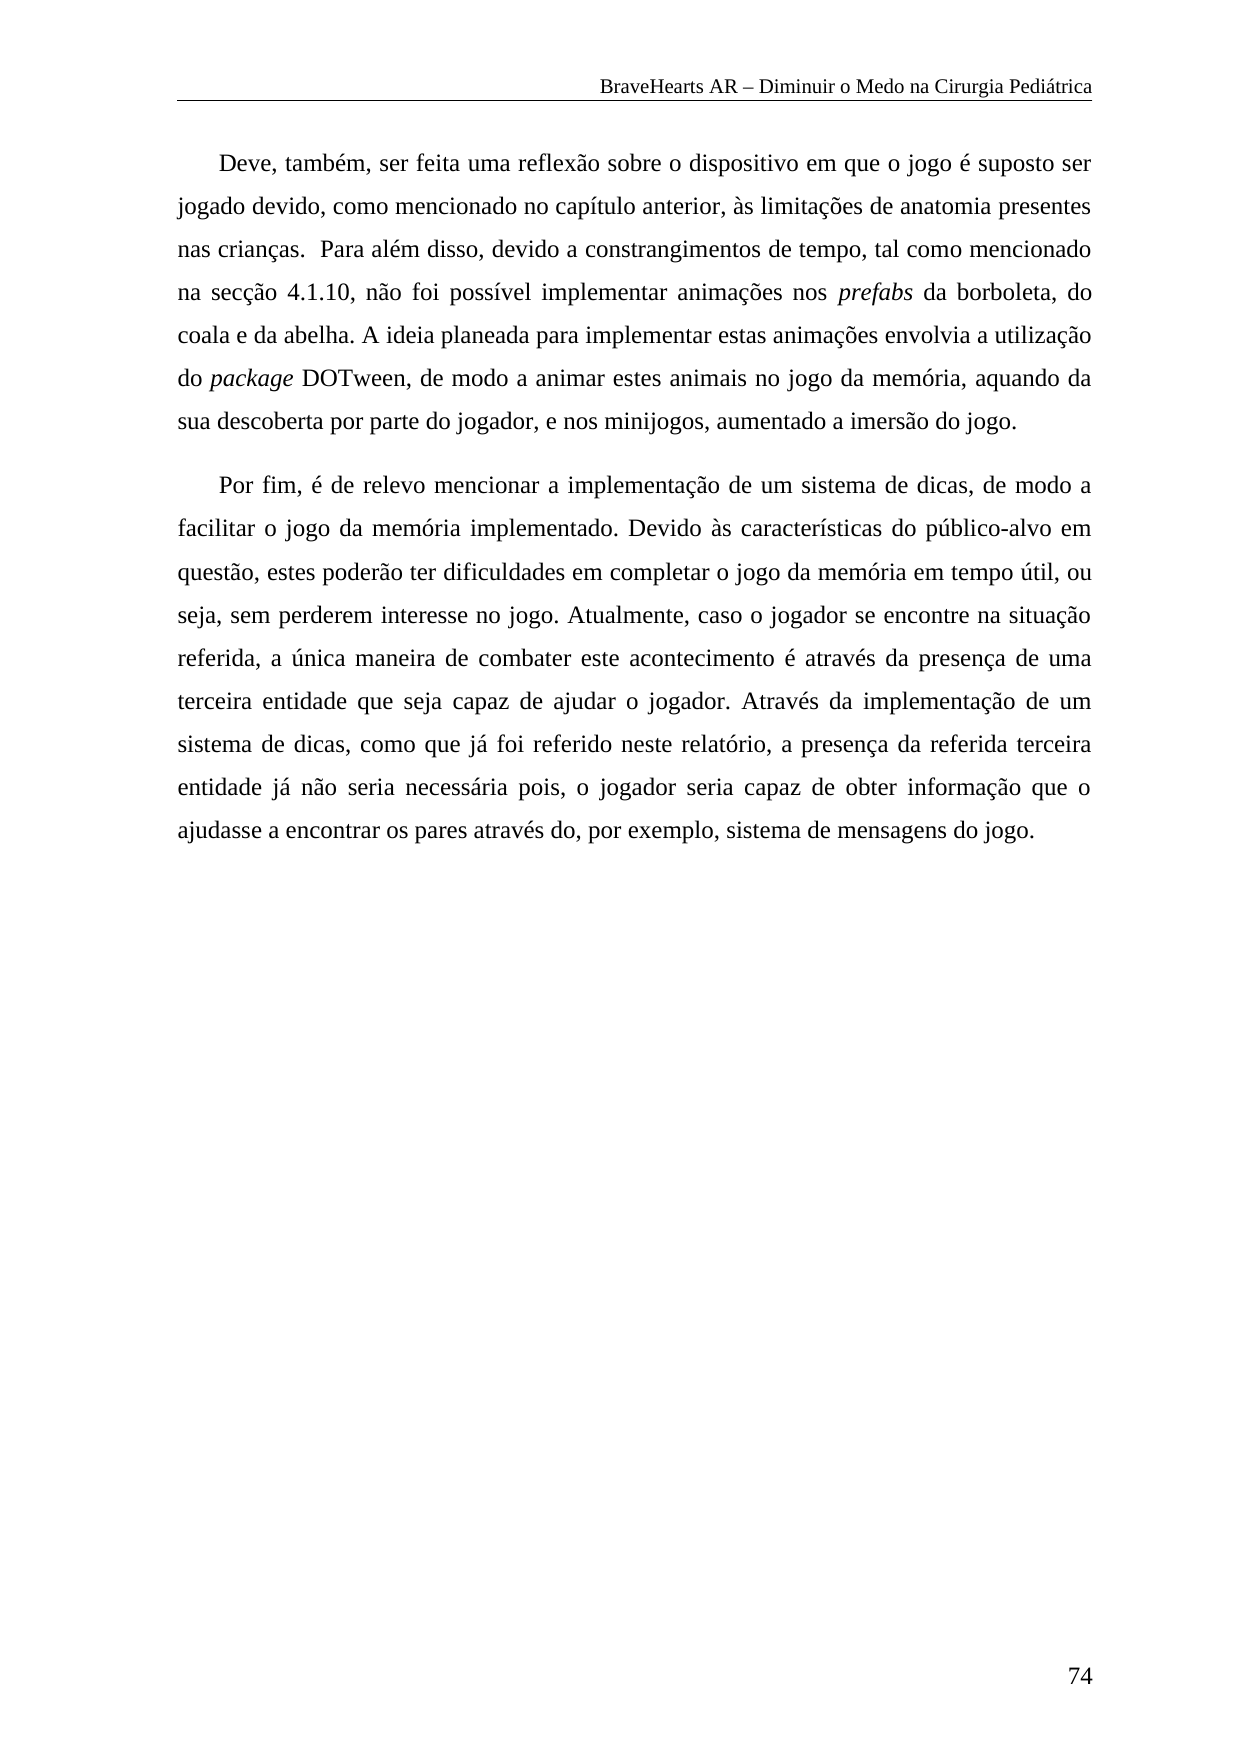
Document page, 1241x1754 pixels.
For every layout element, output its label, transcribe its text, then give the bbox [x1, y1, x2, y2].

text Deve, também, ser feita uma reflexão sobre o dispositivo em que o jogo é suposto ser jogado devido, como mencionado no capítulo anterior, às limitações de anatomia presentes nas crianças. Para além disso, devido a constrangimentos de tempo, tal como mencionado na secção 4.1.10, não foi possível implementar animações nos prefabs da borboleta, do coala e da abelha. A ideia planeada para implementar estas animações envolvia a utilização do package DOTween, de modo a animar estes animais no jogo da memória, aquando da sua descoberta por parte do jogador, e nos minijogos, aumentado a imersão do jogo. [177, 148, 1092, 435]
text Por fim, é de relevo mencionar a implementação de um sistema de dicas, de modo a facilitar o jogo da memória implementado. Devido às características do público-alvo em questão, estes poderão ter dificuldades em completar o jogo da memória em tempo útil, ou seja, sem perderem interesse no jogo. Atualmente, caso o jogador se encontre na situação referida, a única maneira de combater este acontecimento é através da presença de uma terceira entidade que seja capaz de ajudar o jogador. Através da implementação de um sistema de dicas, como que já foi referido neste relatório, a presença da referida terceira entidade já não seria necessária pois, o jogador seria capaz de obter informação que o ajudasse a encontrar os pares através do, por exemplo, sistema de mensagens do jogo. [177, 470, 1092, 844]
